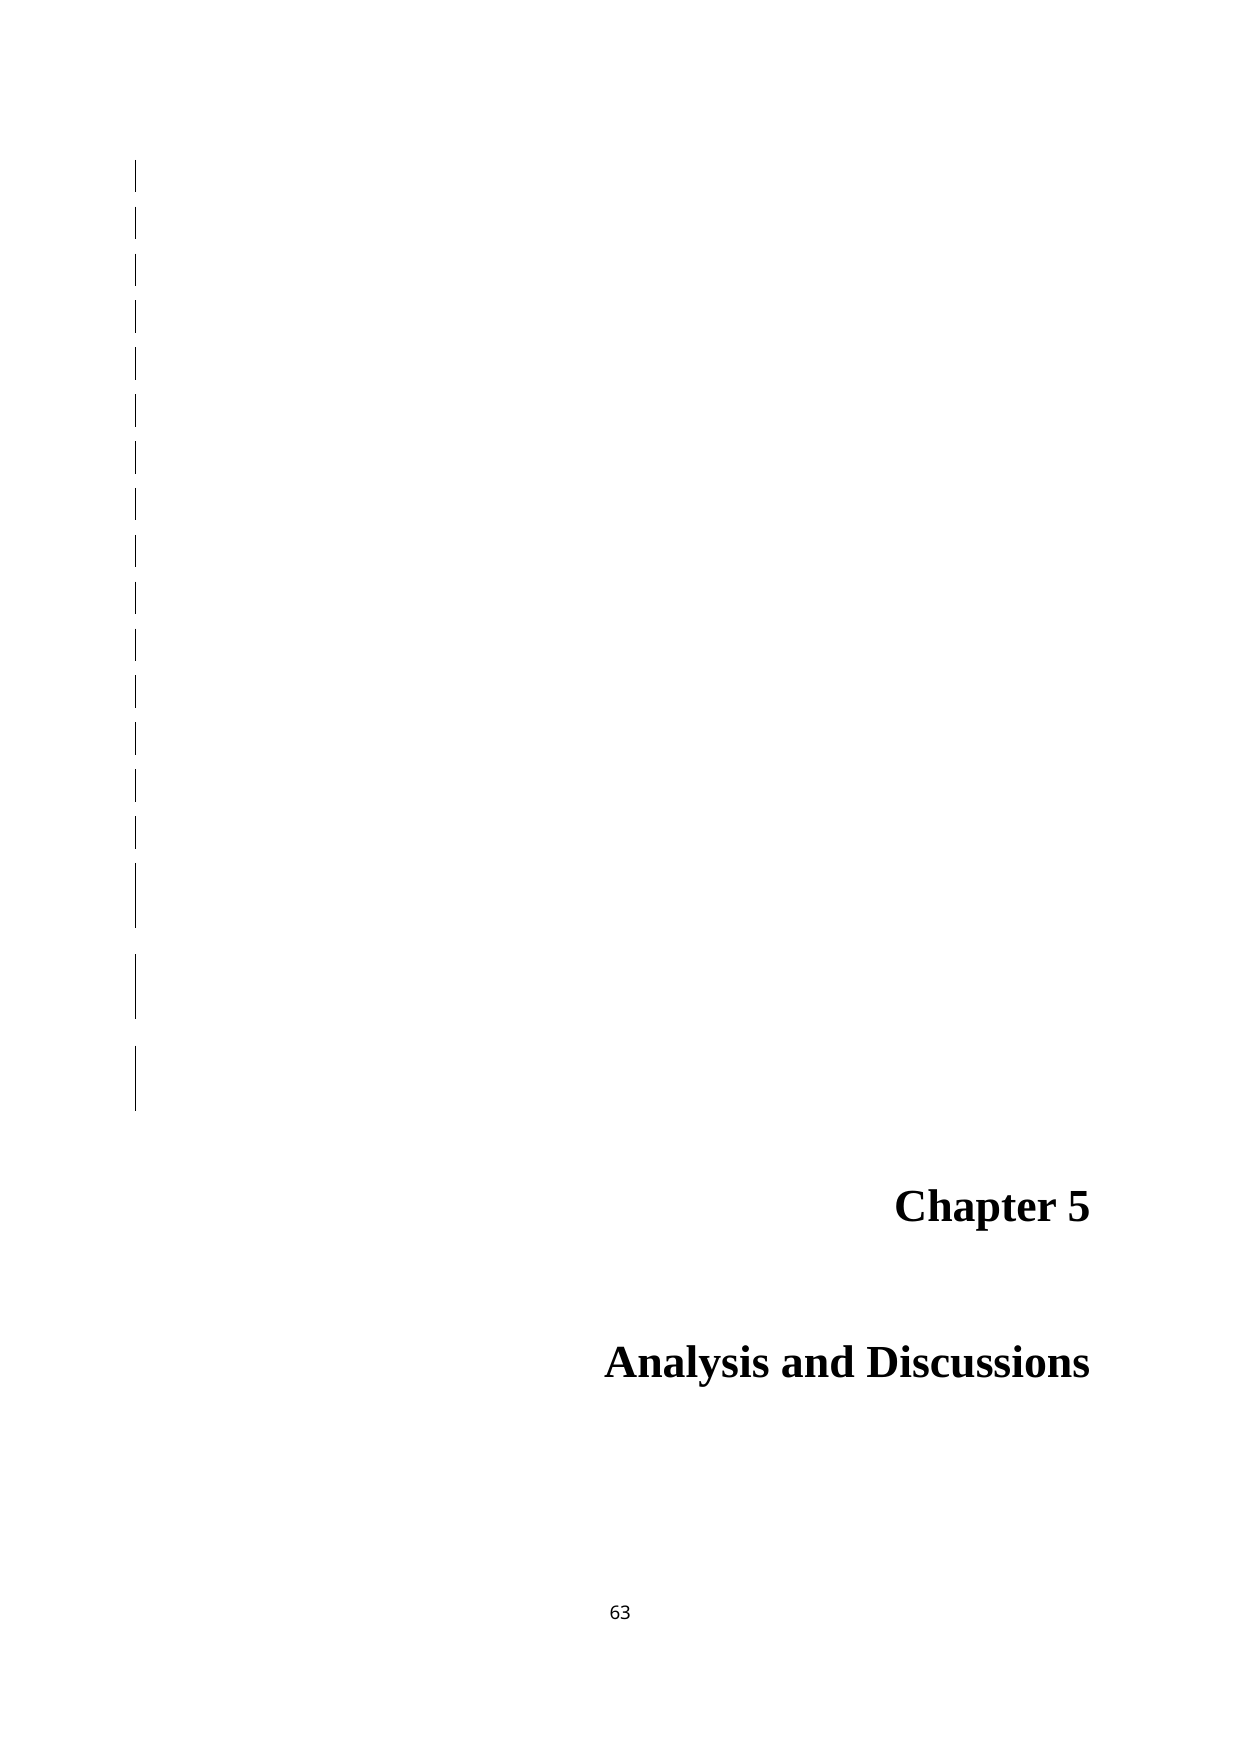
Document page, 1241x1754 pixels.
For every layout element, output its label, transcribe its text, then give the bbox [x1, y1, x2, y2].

subtitle Chapter 5 Analysis and Discussions [342, 1172, 1090, 1393]
